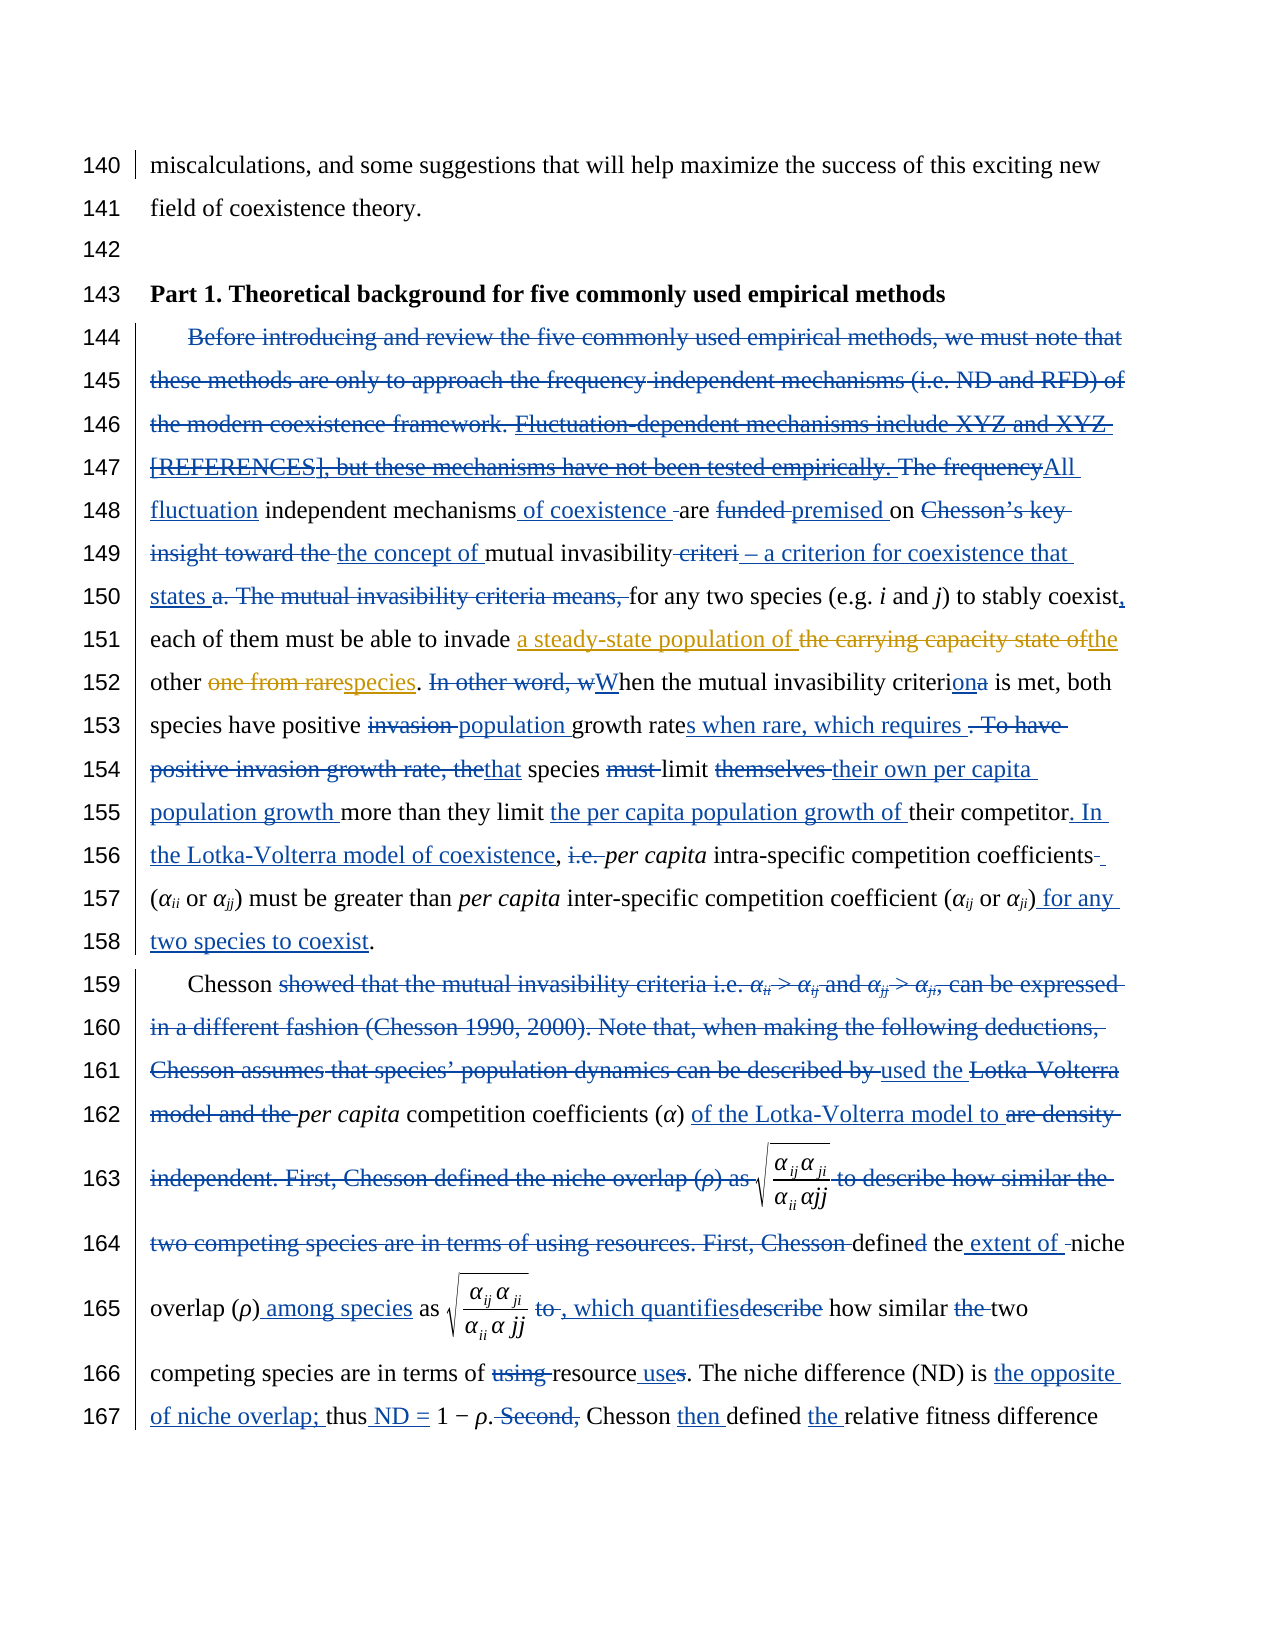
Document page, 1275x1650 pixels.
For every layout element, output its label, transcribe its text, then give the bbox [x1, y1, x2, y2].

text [150, 150, 1125, 222]
text independent mechanismsare on mutual invasibilityfor any two species (e.g. i and j) to stably coexist each of them must be able to invade other . hen the mutual invasibility criteri is met, both species have positive growth rate species limit more than they limit their competitor, per capita intra-specific competition coefficients(αii or αjj) must be greater than per capita inter-specific competition coefficient (αij or αji). [150, 382, 1125, 955]
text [150, 969, 1125, 1430]
text independent mechanismsare on mutual invasibilityfor any two species (e.g. i and j) to stably coexist each of them must be able to invade other . hen the mutual invasibility criteri is met, both species have positive growth rate species limit more than they limit their competitor, per capita intra-specific competition coefficients(αii or αjj) must be greater than per capita inter-specific competition coefficient (αij or αji). [150, 322, 1125, 381]
text Part 1. Theoretical background for five commonly used empirical methods [150, 279, 1125, 308]
